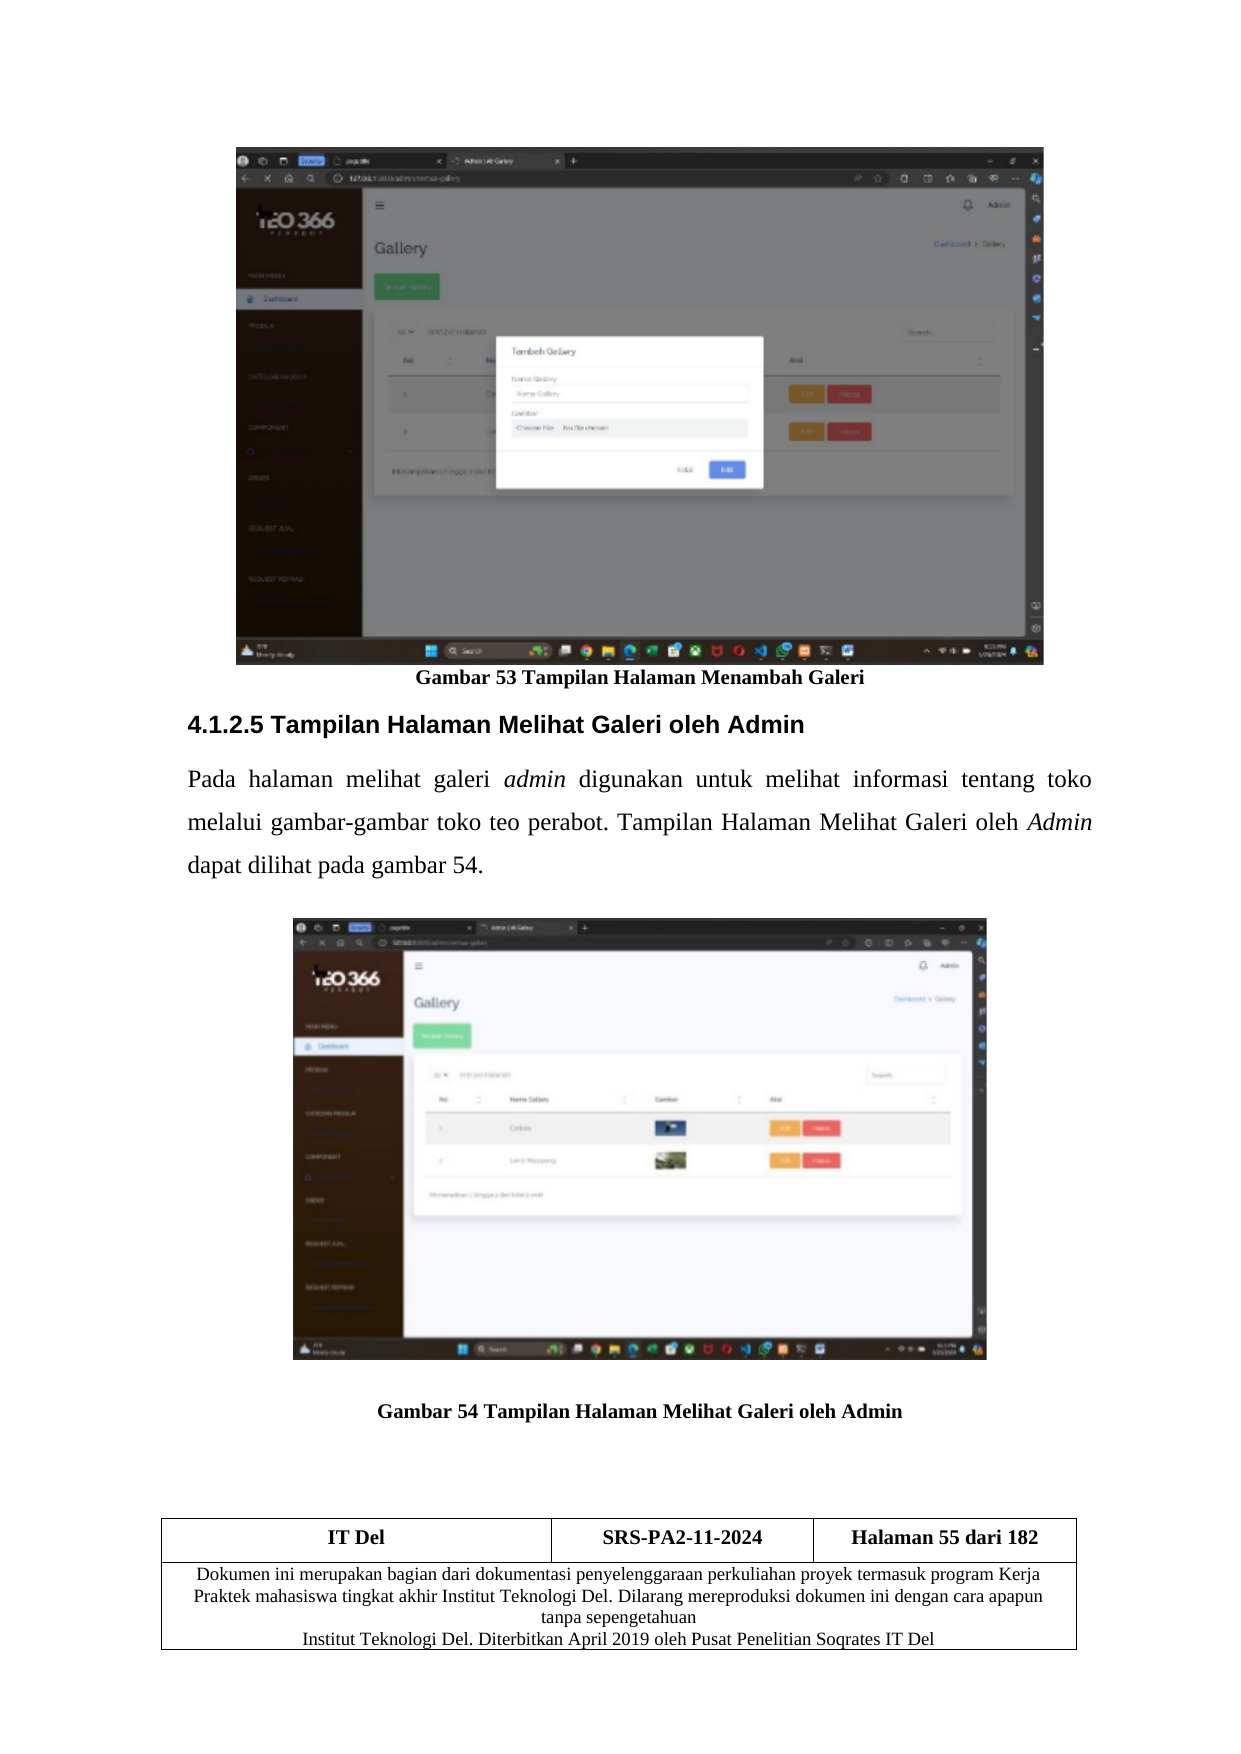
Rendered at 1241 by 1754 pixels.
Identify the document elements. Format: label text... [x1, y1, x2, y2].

picture [293, 918, 987, 1360]
text Pada halaman melihat galeri admin digunakan untuk melihat informasi tentang toko melalui gambar-gambar toko teo perabot. Tampilan Halaman Melihat Galeri oleh Admin dapat dilihat pada gambar 54. [187, 764, 1092, 879]
text Gambar 54 Tampilan Halaman Melihat Galeri oleh Admin [187, 1399, 1092, 1423]
text 4.1.2.5 Tampilan Halaman Melihat Galeri oleh Admin [187, 710, 1092, 739]
picture [236, 147, 1044, 665]
text Gambar 53 Tampilan Halaman Menambah Galeri [187, 665, 1092, 689]
